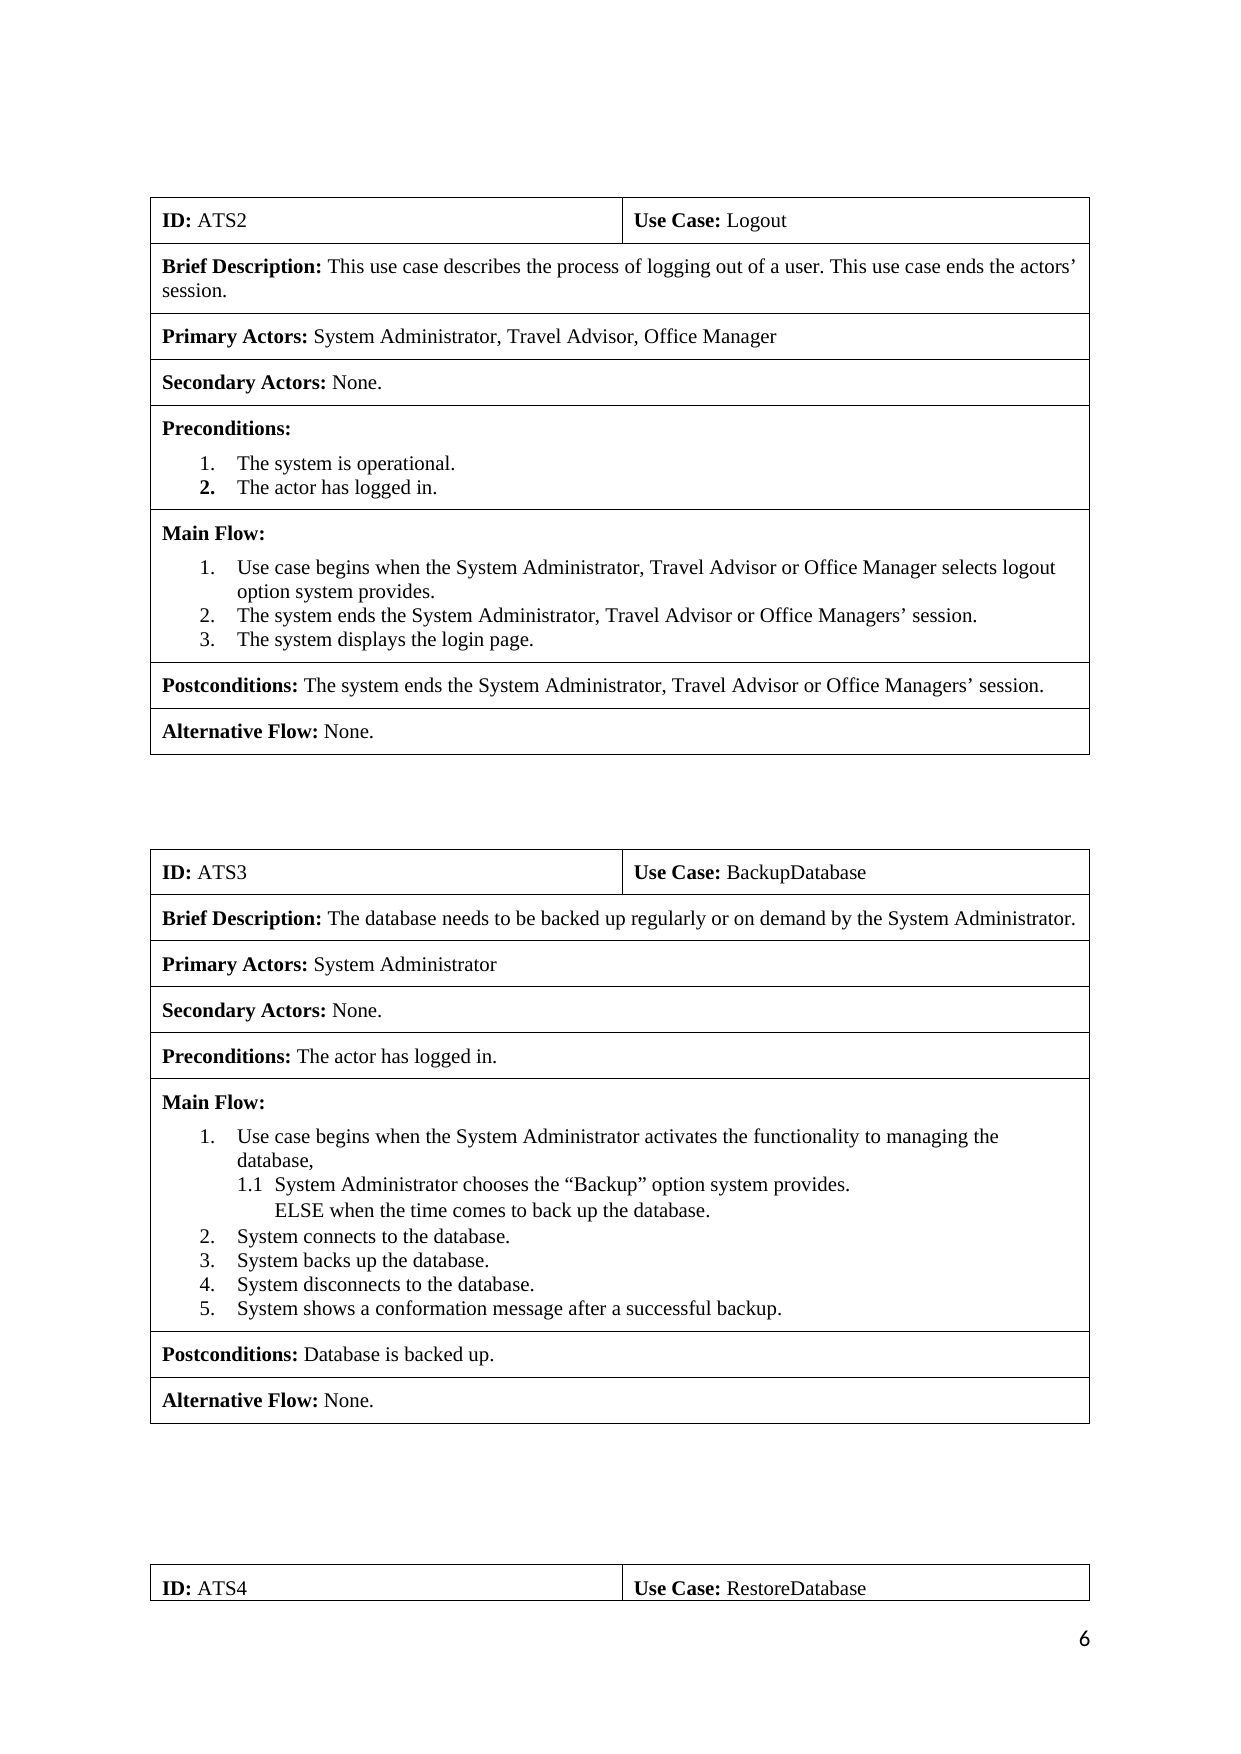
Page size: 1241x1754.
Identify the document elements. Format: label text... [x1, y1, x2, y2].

table_cell Primary Actors: System Administrator [151, 941, 1089, 986]
table_header ID: ATS3 [151, 850, 622, 894]
table_header ID: ATS2 [151, 198, 622, 243]
table_cell Primary Actors: System Administrator, Travel Advisor, Office Manager [151, 314, 1089, 359]
table_cell Postconditions: The system ends the System Administrator, Travel Advisor or Office Managers’ session. [151, 663, 1089, 708]
table_cell Main Flow: Use case begins when the System Administrator activates the functionality to managing the database, System Administrator chooses the “Backup” option system provides. ELSE when the time comes to back up the database. System connects to the database. System backs up the database. System disconnects to the database. System shows a conformation message after a successful backup. [151, 1079, 1089, 1331]
table_header Use Case: Logout [623, 198, 1089, 243]
table_header Use Case: BackupDatabase [623, 850, 1089, 894]
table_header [623, 1565, 1089, 1600]
table_cell Preconditions: The system is operational. The actor has logged in. [151, 406, 1089, 509]
table_cell Alternative Flow: None. [151, 709, 1089, 754]
table_cell Alternative Flow: None. [151, 1378, 1089, 1423]
table_cell Secondary Actors: None. [151, 360, 1089, 405]
table_cell Secondary Actors: None. [151, 987, 1089, 1032]
table_cell Postconditions: Database is backed up. [151, 1332, 1089, 1377]
table_cell Preconditions: The actor has logged in. [151, 1033, 1089, 1078]
table_cell Brief Description: This use case describes the process of logging out of a user. This use case ends the actors’ session. [151, 244, 1089, 313]
table_header ID: ATS4 [151, 1565, 622, 1600]
table_cell Main Flow: Use case begins when the System Administrator, Travel Advisor or Office Manager selects logout option system provides. The system ends the System Administrator, Travel Advisor or Office Managers’ session. The system displays the login page. [151, 510, 1089, 662]
table_cell Brief Description: The database needs to be backed up regularly or on demand by the System Administrator. [151, 895, 1089, 940]
